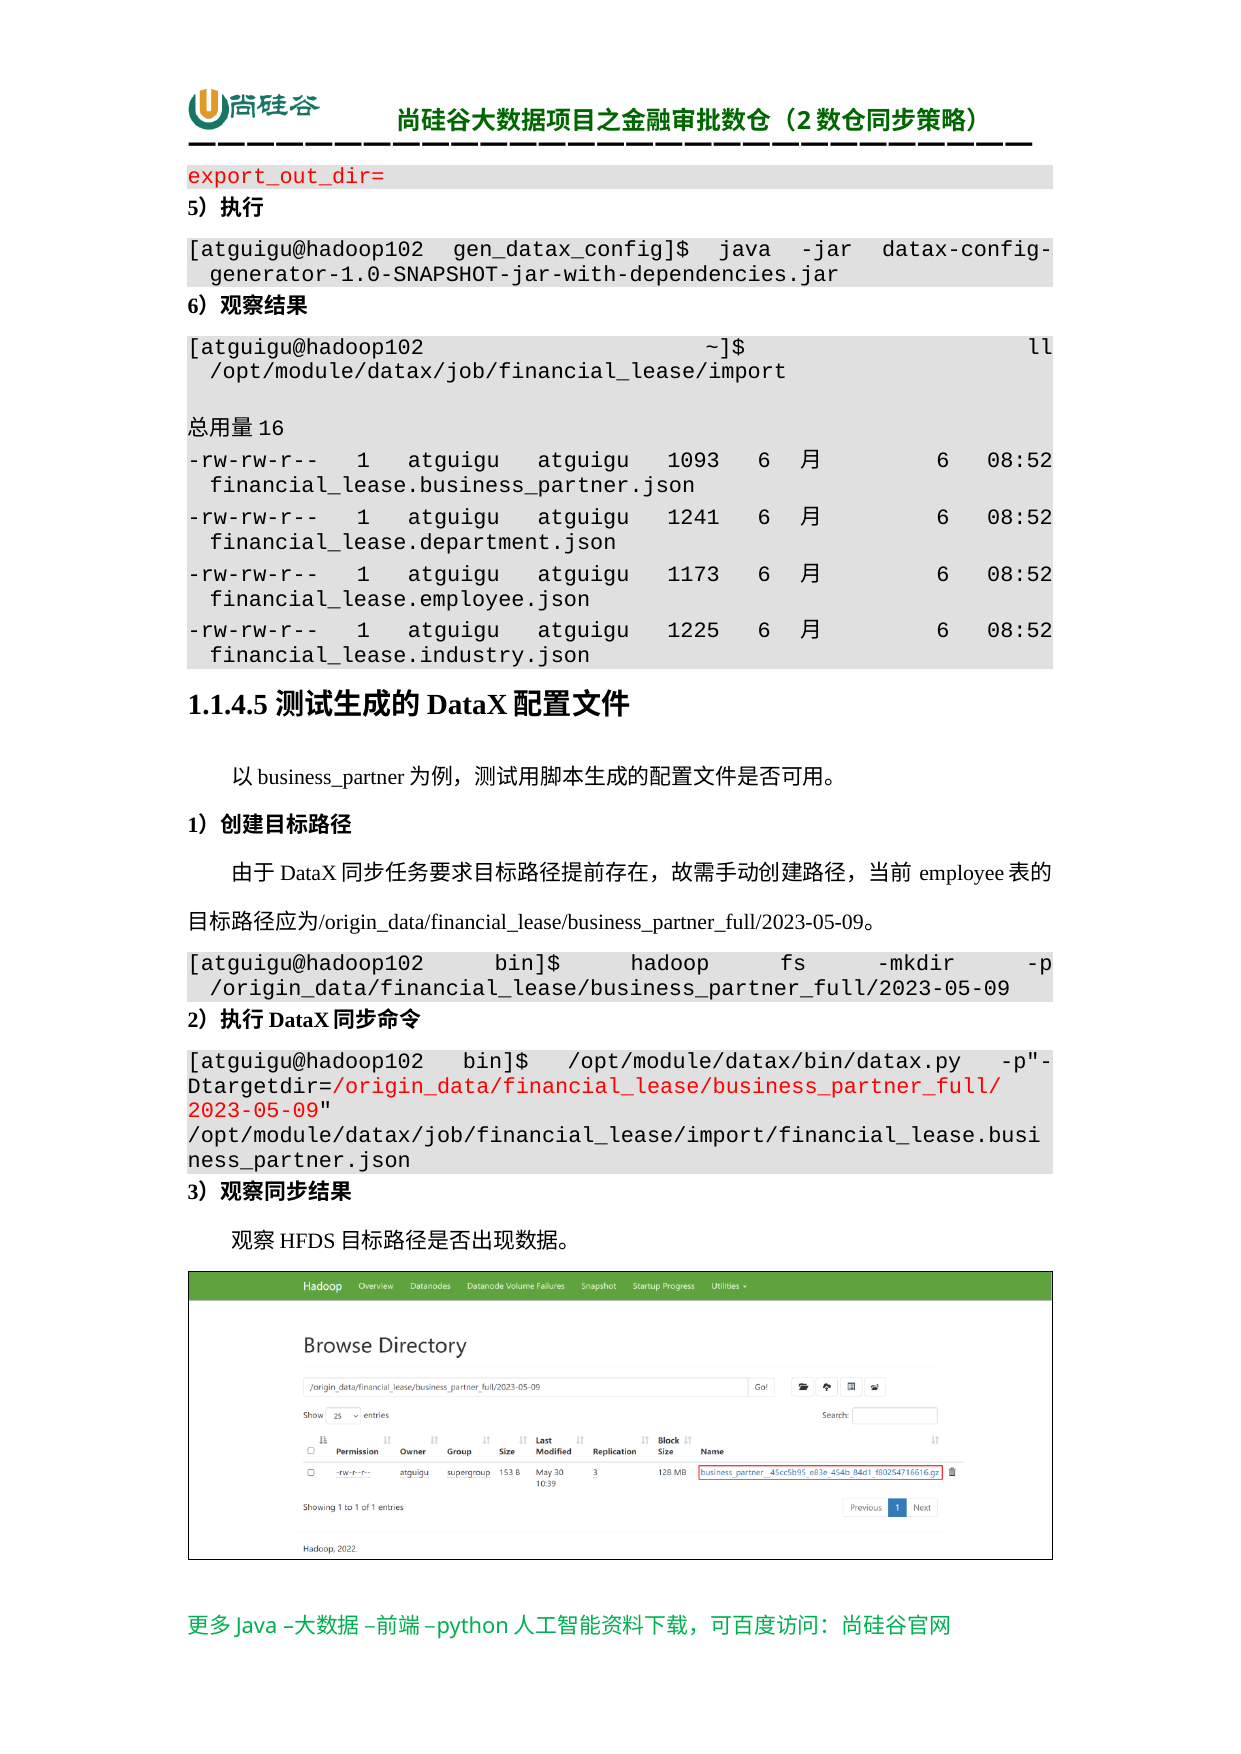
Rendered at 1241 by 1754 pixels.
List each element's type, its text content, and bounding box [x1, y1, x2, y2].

text [atguigu@hadoop102 bin]$ /opt/module/datax/bin/datax.py -p"-Dtargetdir=/origin_data/financial_lease/business_partner_full/2023-05-09" /opt/module/datax/job/financial_lease/import/financial_lease.business_partner.json [187, 1050, 1053, 1174]
text 1.1.4.5 测试生成的DataX配置文件 [187, 669, 1053, 734]
text -rw-rw-r-- 1 atguigu atguigu 1093 6月 6 08:52 financial_lease.business_partner.json [187, 442, 1053, 499]
text 1）创建目标路径 [187, 807, 1053, 839]
text -rw-rw-r-- 1 atguigu atguigu 1241 6月 6 08:52 financial_lease.department.json [187, 499, 1053, 556]
text 6）观察结果 [187, 287, 1053, 320]
text 观察HFDS目标路径是否出现数据。 [187, 1222, 1053, 1255]
picture [187, 88, 320, 130]
text [atguigu@hadoop102 ~]$ ll /opt/module/datax/job/financial_lease/import [187, 336, 1053, 385]
text -rw-rw-r-- 1 atguigu atguigu 1173 6月 6 08:52 financial_lease.employee.json [187, 556, 1053, 612]
text export_out_dir= [187, 165, 1053, 189]
text [atguigu@hadoop102 bin]$ hadoop fs -mkdir -p /origin_data/financial_lease/business_partner_full/2023-05-09 [187, 952, 1053, 1002]
text 以business_partner为例，测试用脚本生成的配置文件是否可用。 [187, 758, 1053, 791]
text -rw-rw-r-- 1 atguigu atguigu 1225 6月 6 08:52 financial_lease.industry.json [187, 612, 1053, 669]
text 3）观察同步结果 [187, 1174, 1053, 1206]
text [atguigu@hadoop102 gen_datax_config]$ java -jar datax-config-generator-1.0-SNAPSHOT-jar-with-dependencies.jar [187, 238, 1053, 287]
text 5）执行 [187, 189, 1053, 222]
text 总用量 16 [187, 410, 1053, 442]
text 由于DataX同步任务要求目标路径提前存在，故需手动创建路径，当前employee表的目标路径应为/origin_data/financial_lease/business_partner_full/2023-05-09。 [187, 855, 1053, 936]
picture [189, 1272, 1052, 1559]
text 2）执行DataX同步命令 [187, 1002, 1053, 1034]
